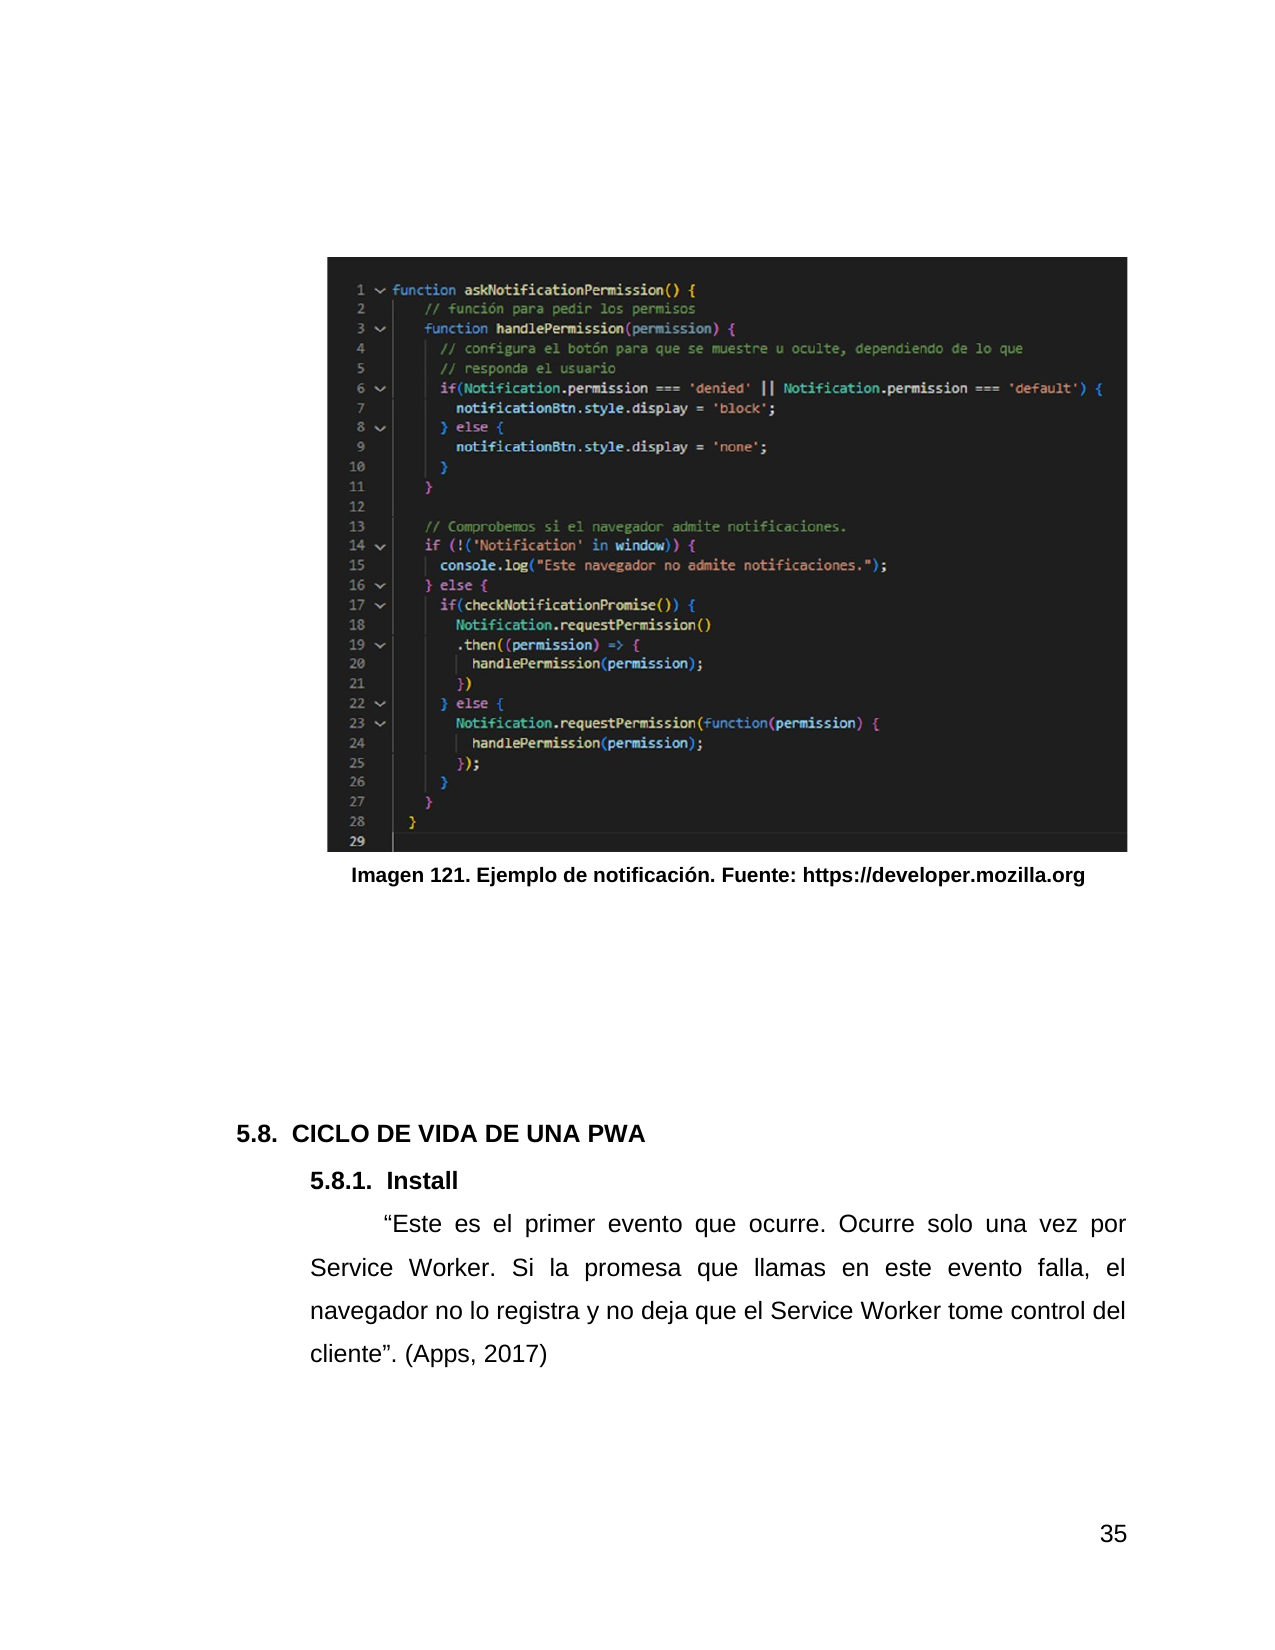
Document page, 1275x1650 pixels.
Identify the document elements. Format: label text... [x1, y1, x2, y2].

subtitle 5.8. CICLO DE VIDA DE UNA PWA [236, 1119, 1127, 1148]
subtitle 5.8.1. Install [236, 1166, 1127, 1195]
text “Este es el primer evento que ocurre. Ocurre solo una vez por Service Worker. Si la promesa que llamas en este evento falla, el navegador no lo registra y no deja que el Service Worker tome control del cliente”. [310, 1209, 1127, 1368]
picture [327, 257, 1128, 852]
